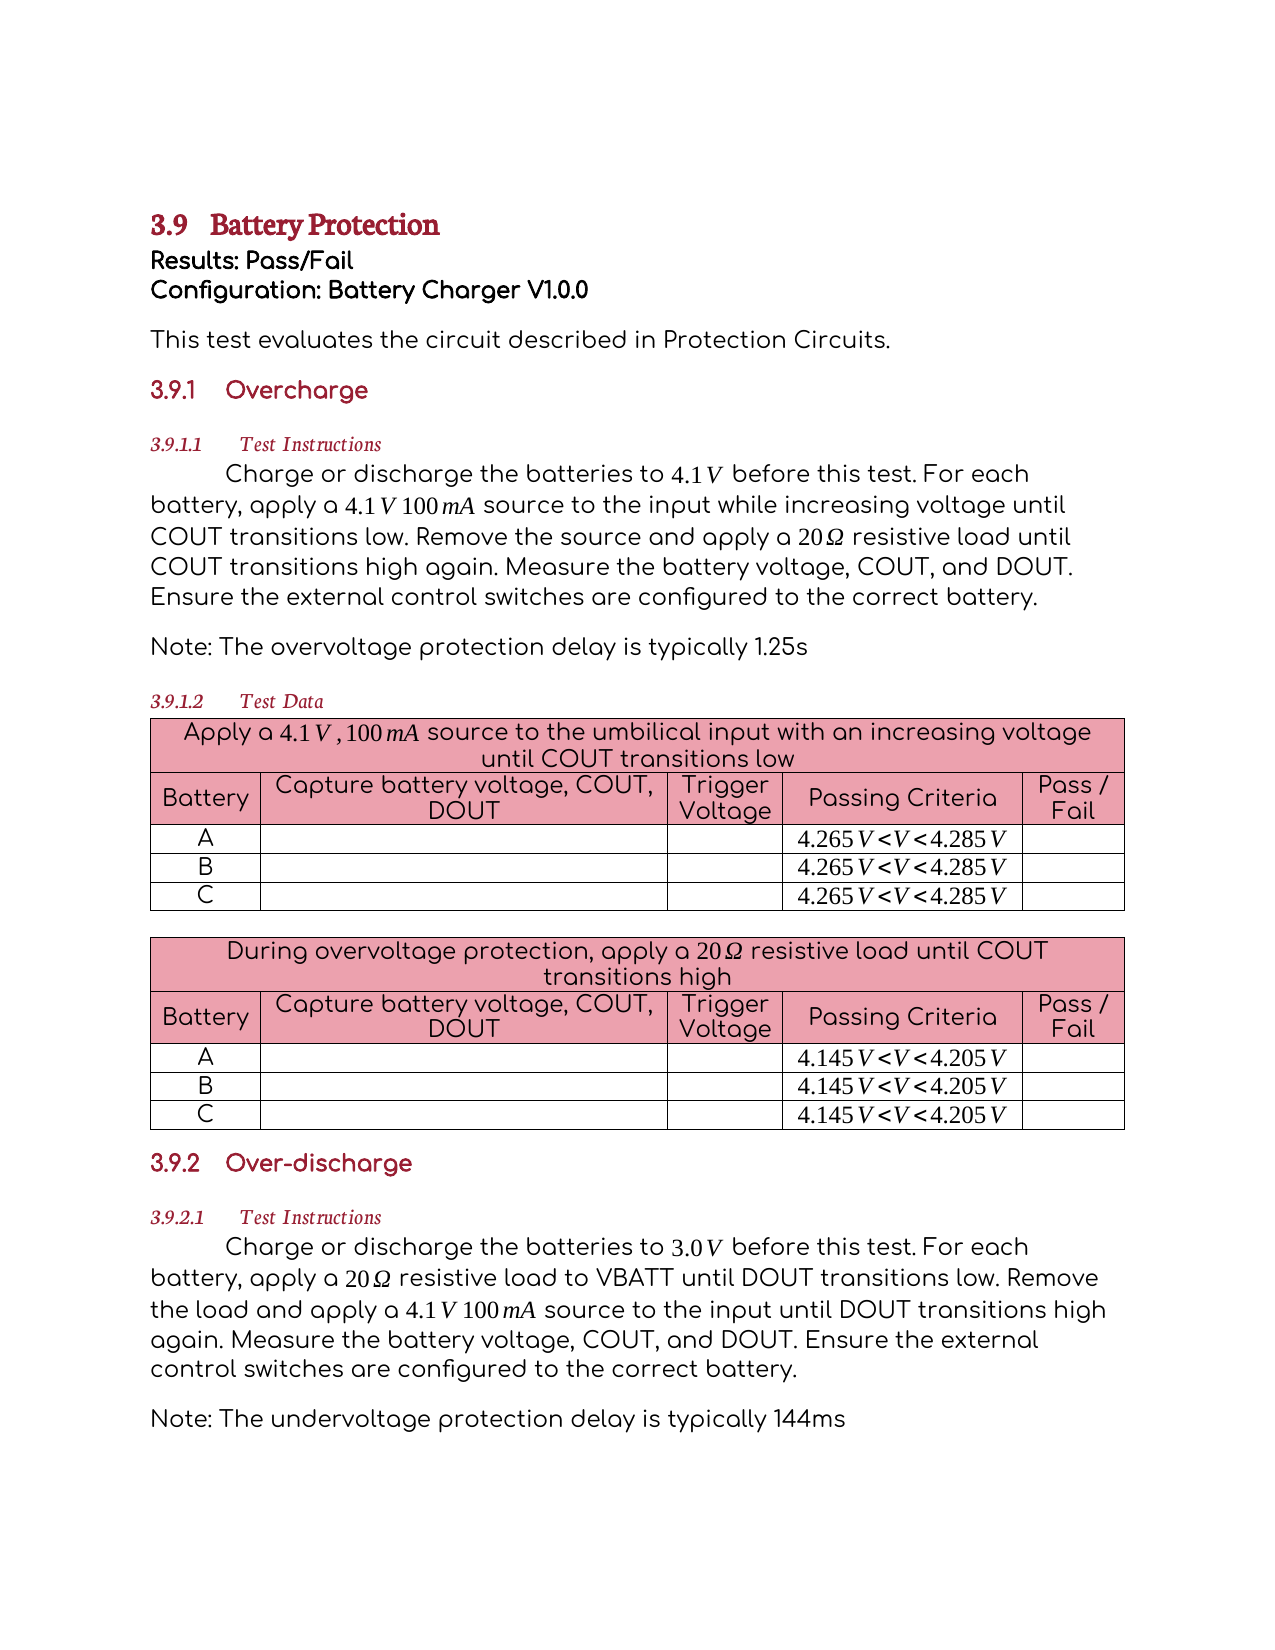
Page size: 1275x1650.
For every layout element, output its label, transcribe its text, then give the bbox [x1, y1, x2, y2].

text Note: The undervoltage protection delay is typically 144ms [150, 1408, 1125, 1433]
table_cell [668, 825, 782, 853]
table_cell [783, 854, 1022, 882]
table_cell [783, 1101, 1022, 1129]
table_cell C [151, 1101, 260, 1129]
subtitle Battery Protection [150, 200, 1125, 242]
table_cell A [151, 1044, 260, 1072]
subtitle Test Instructions [150, 1201, 1125, 1230]
table_cell B [151, 1073, 260, 1100]
table_cell Pass / Fail [1023, 992, 1124, 1043]
table_cell [1023, 883, 1124, 910]
subtitle Overcharge [150, 378, 1125, 403]
text Results: Pass/Fail Configuration: Battery Charger V1.0.0 [150, 248, 1125, 303]
table_cell Pass / Fail [1023, 773, 1124, 824]
subtitle Over-discharge [150, 1151, 1125, 1176]
table_cell Trigger Voltage [668, 773, 782, 824]
text This test evaluates the circuit described in Protection Circuits. [150, 328, 1125, 353]
table_cell [1023, 825, 1124, 853]
table_cell [783, 883, 1022, 910]
subtitle Test Data [150, 685, 1125, 714]
table_cell [261, 1044, 667, 1072]
table_cell [668, 1101, 782, 1129]
table_cell [668, 854, 782, 882]
table_cell B [151, 854, 260, 882]
subtitle Test Instructions [150, 428, 1125, 457]
table_cell [783, 825, 1022, 853]
table_cell Capture battery voltage, COUT, DOUT [261, 773, 667, 824]
table_cell C [151, 883, 260, 910]
table_cell Passing Criteria [783, 773, 1022, 824]
table_cell Battery [151, 992, 260, 1043]
table_header Apply a source to the umbilical input with an increasing voltage until COUT transitions low [151, 719, 1124, 772]
table_cell [668, 1073, 782, 1100]
table_cell [1023, 854, 1124, 882]
table_cell [783, 1073, 1022, 1100]
table_cell Trigger Voltage [668, 992, 782, 1043]
table_cell Capture battery voltage, COUT, DOUT [261, 992, 667, 1043]
table_header During overvoltage protection, apply a resistive load until COUT transitions high [151, 938, 1124, 991]
table_cell [261, 883, 667, 910]
table_cell [261, 1073, 667, 1100]
table_cell [783, 1044, 1022, 1072]
table_cell [261, 825, 667, 853]
table_cell [1023, 1101, 1124, 1129]
table_cell Battery [151, 773, 260, 824]
table_cell Passing Criteria [783, 992, 1022, 1043]
table_cell [261, 854, 667, 882]
table_cell [1023, 1073, 1124, 1100]
text Note: The overvoltage protection delay is typically 1.25s [150, 635, 1125, 660]
table_cell A [151, 825, 260, 853]
table_cell [668, 883, 782, 910]
table_cell [1023, 1044, 1124, 1072]
table_cell [261, 1101, 667, 1129]
table_cell [668, 1044, 782, 1072]
text Charge or discharge the batteries to before this test. For each battery, apply a resistive load to VBATT until DOUT transitions low. Remove the load and apply a source to the input until DOUT transitions high again. Measure the battery voltage, COUT, and DOUT. Ensure the external control switches are configured to the correct battery. [150, 1234, 1125, 1383]
text Charge or discharge the batteries to before this test. For each battery, apply a source to the input while increasing voltage until COUT transitions low. Remove the source and apply a resistive load until COUT transitions high again. Measure the battery voltage, COUT, and DOUT. Ensure the external control switches are configured to the correct battery. [150, 461, 1125, 610]
